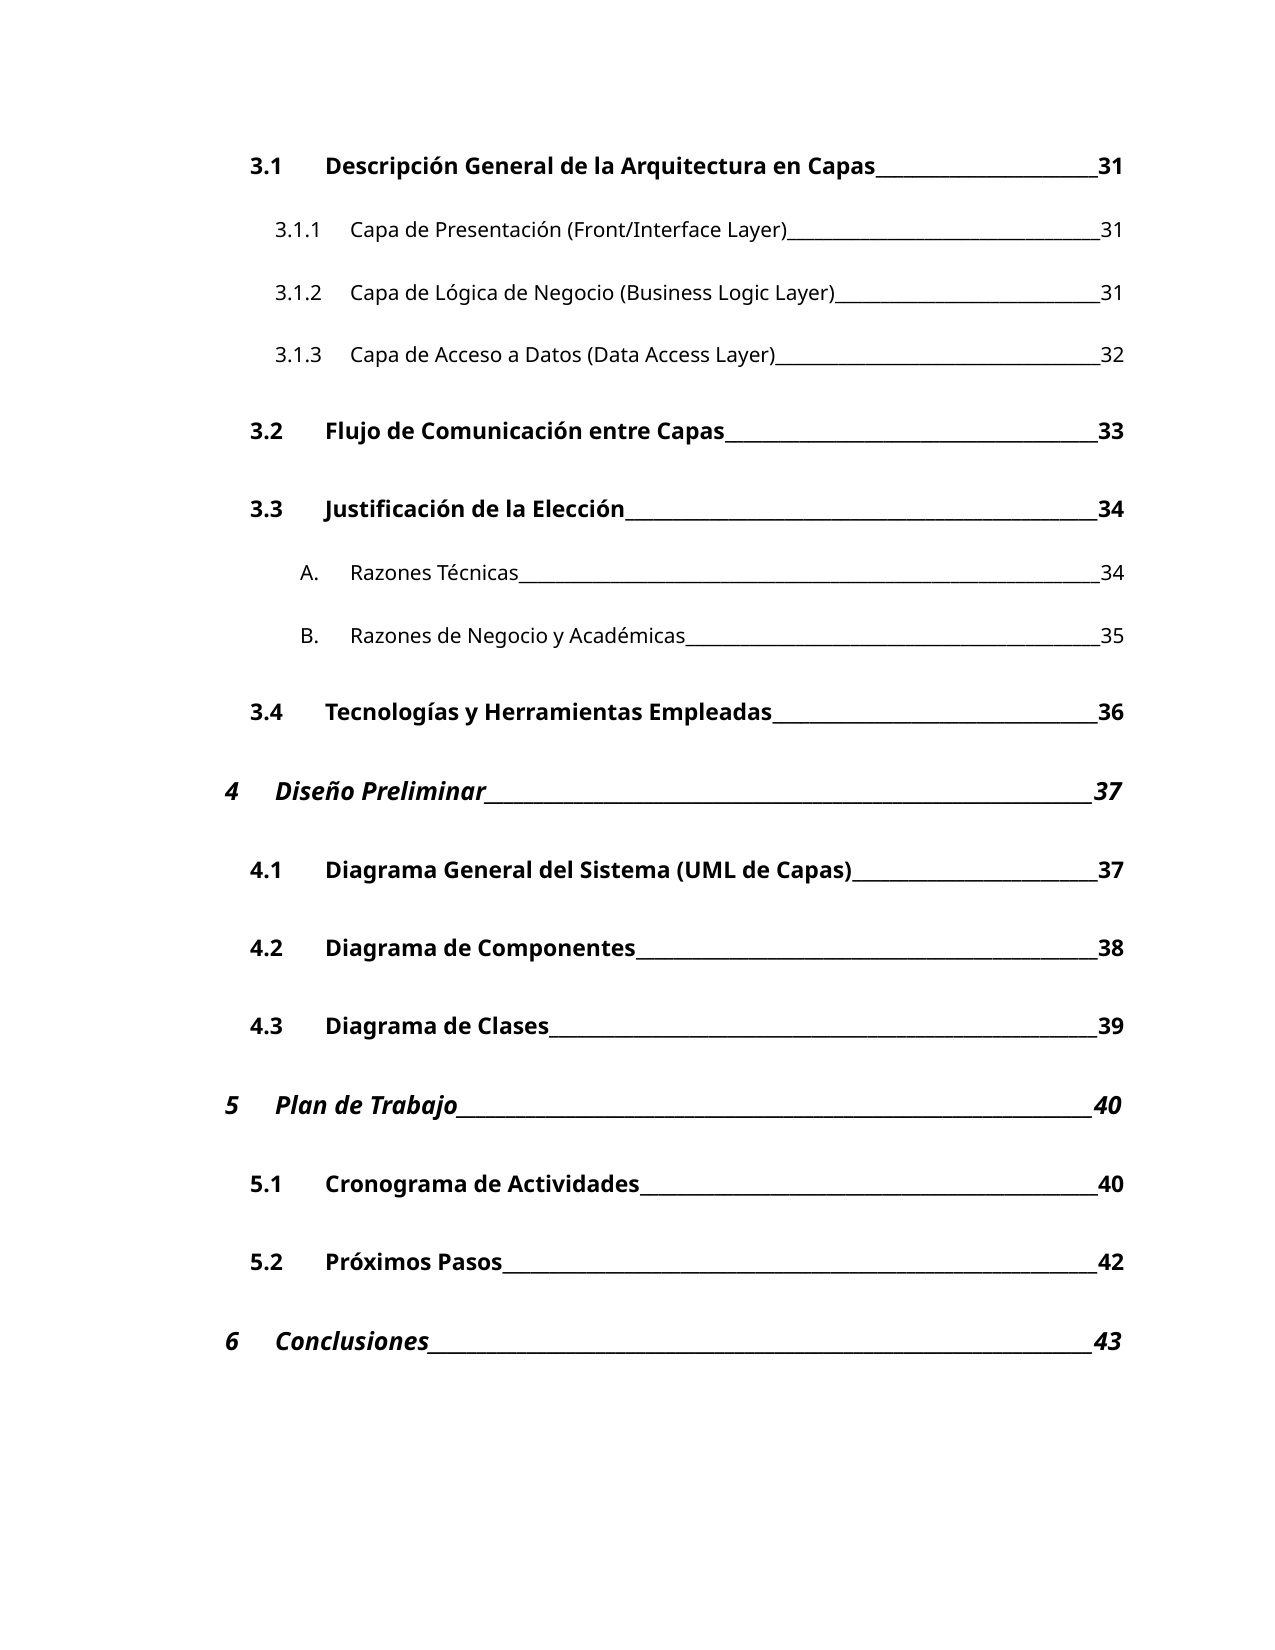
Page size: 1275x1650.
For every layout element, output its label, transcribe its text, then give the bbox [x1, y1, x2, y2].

text 4.1 Diagrama General del Sistema (UML de Capas) 37 [175, 854, 1125, 886]
text 5.1 Cronograma de Actividades 40 [175, 1168, 1125, 1200]
text 3.1.2 Capa de Lógica de Negocio (Business Logic Layer) 31 [200, 278, 1125, 306]
text 3.1.3 Capa de Acceso a Datos (Data Access Layer) 32 [200, 340, 1125, 369]
text 6 Conclusiones 43 [150, 1324, 1125, 1358]
text 4.2 Diagrama de Componentes 38 [175, 932, 1125, 963]
text 3.2 Flujo de Comunicación entre Capas 33 [175, 415, 1125, 447]
text B. Razones de Negocio y Académicas 35 [225, 621, 1125, 649]
text 4.3 Diagrama de Clases 39 [175, 1010, 1125, 1041]
text 3.3 Justificación de la Elección 34 [175, 493, 1125, 524]
text 4 Diseño Preliminar 37 [150, 774, 1125, 808]
text 5.2 Próximos Pasos 42 [175, 1246, 1125, 1277]
text 3.4 Tecnologías y Herramientas Empleadas 36 [175, 696, 1125, 727]
text 3.1 Descripción General de la Arquitectura en Capas 31 [175, 150, 1125, 181]
text 5 Plan de Trabajo 40 [150, 1088, 1125, 1122]
text 3.1.1 Capa de Presentación (Front/Interface Layer) 31 [200, 215, 1125, 244]
text A. Razones Técnicas 34 [225, 558, 1125, 587]
